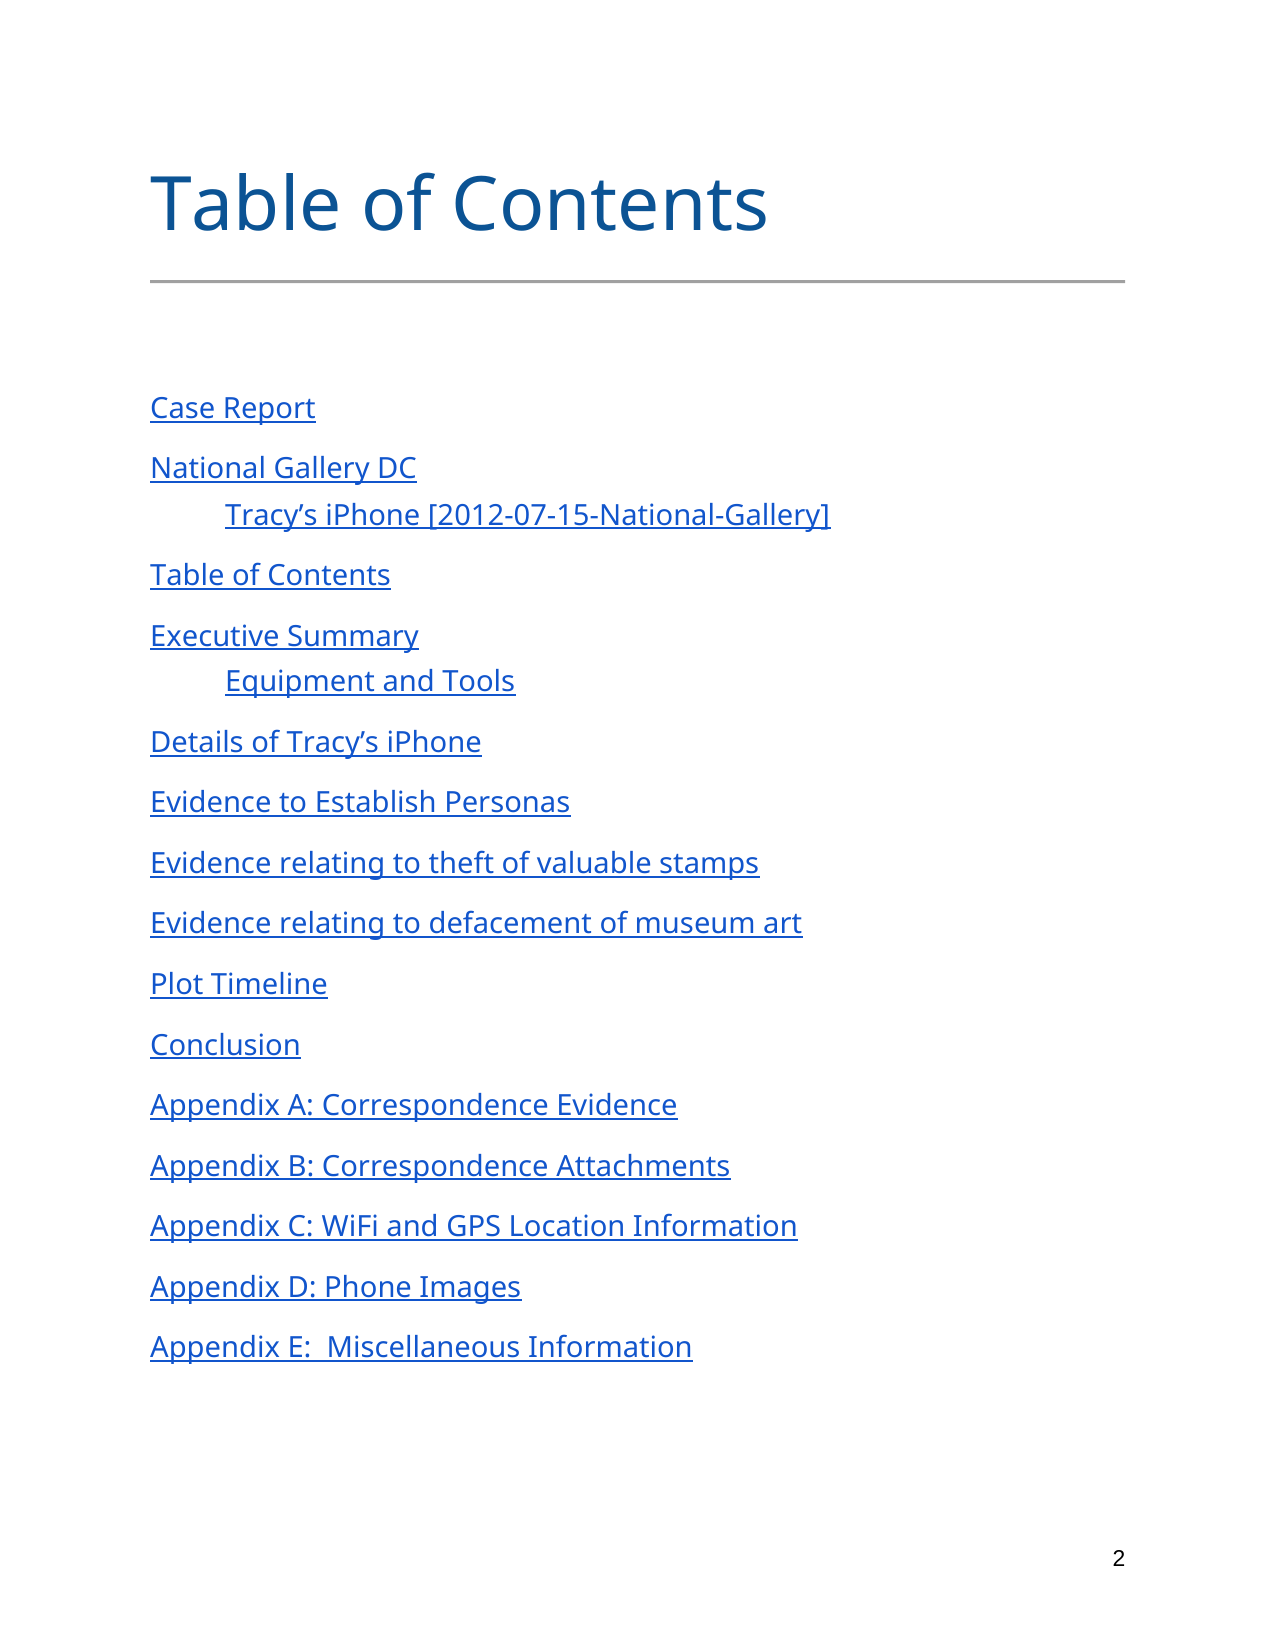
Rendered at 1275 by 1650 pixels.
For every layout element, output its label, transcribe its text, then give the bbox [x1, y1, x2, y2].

subtitle Table of Contents [150, 150, 1125, 252]
